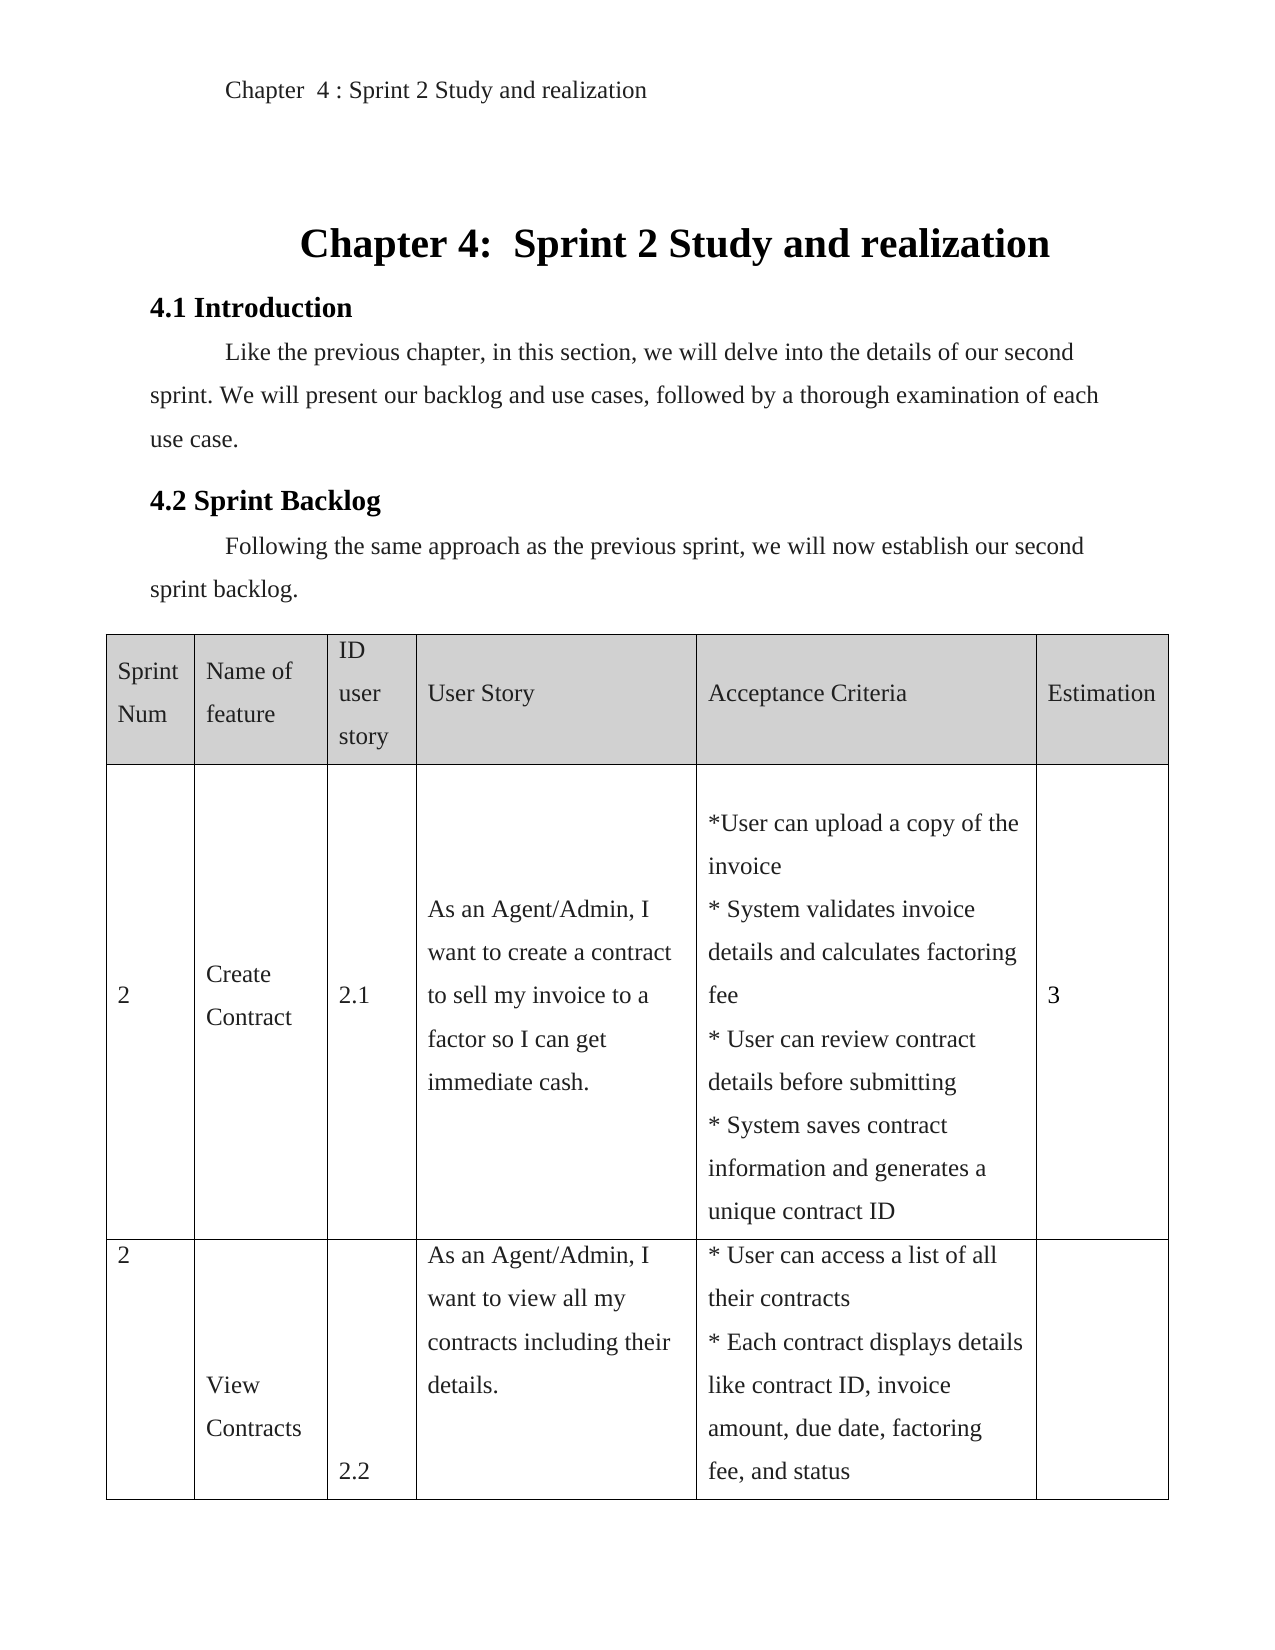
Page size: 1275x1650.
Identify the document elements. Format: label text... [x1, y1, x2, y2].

table_cell 2 [107, 765, 194, 1239]
table_cell As an Agent/Admin, I want to create a contract to sell my invoice to a factor so I can get immediate cash. [417, 765, 696, 1239]
subtitle 4.1 Introduction [150, 290, 1125, 324]
table_cell View Contracts [195, 1240, 327, 1499]
table_cell 3 [1037, 765, 1168, 1239]
table_header Estimation [1037, 635, 1168, 764]
table_cell 2.2 [328, 1240, 416, 1499]
table_cell 2 [107, 1240, 194, 1499]
table_cell 2 [1037, 1240, 1168, 1499]
table_cell *User can upload a copy of the invoice * System validates invoice details and calculates factoring fee * User can review contract details before submitting * System saves contract information and generates a unique contract ID [697, 765, 1036, 1239]
table_header Sprint Num [107, 635, 194, 764]
subtitle 4.2 Sprint Backlog [150, 483, 1125, 517]
table_header Acceptance Criteria [697, 635, 1036, 764]
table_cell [417, 1240, 696, 1499]
text Like the previous chapter, in this section, we will delve into the details of our second sprint. We will present our backlog and use cases, followed by a thorough examination of each use case. [150, 337, 1125, 452]
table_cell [697, 1240, 1036, 1499]
table_cell Create Contract [195, 765, 327, 1239]
text Following the same approach as the previous sprint, we will now establish our second sprint backlog. [150, 531, 1125, 603]
table_header Name of feature [195, 635, 327, 764]
table_cell 2.1 [328, 765, 416, 1239]
table_header ID user story [328, 635, 416, 764]
subtitle Chapter 4: Sprint 2 Study and realization [150, 218, 1125, 266]
table_header User Story [417, 635, 696, 764]
